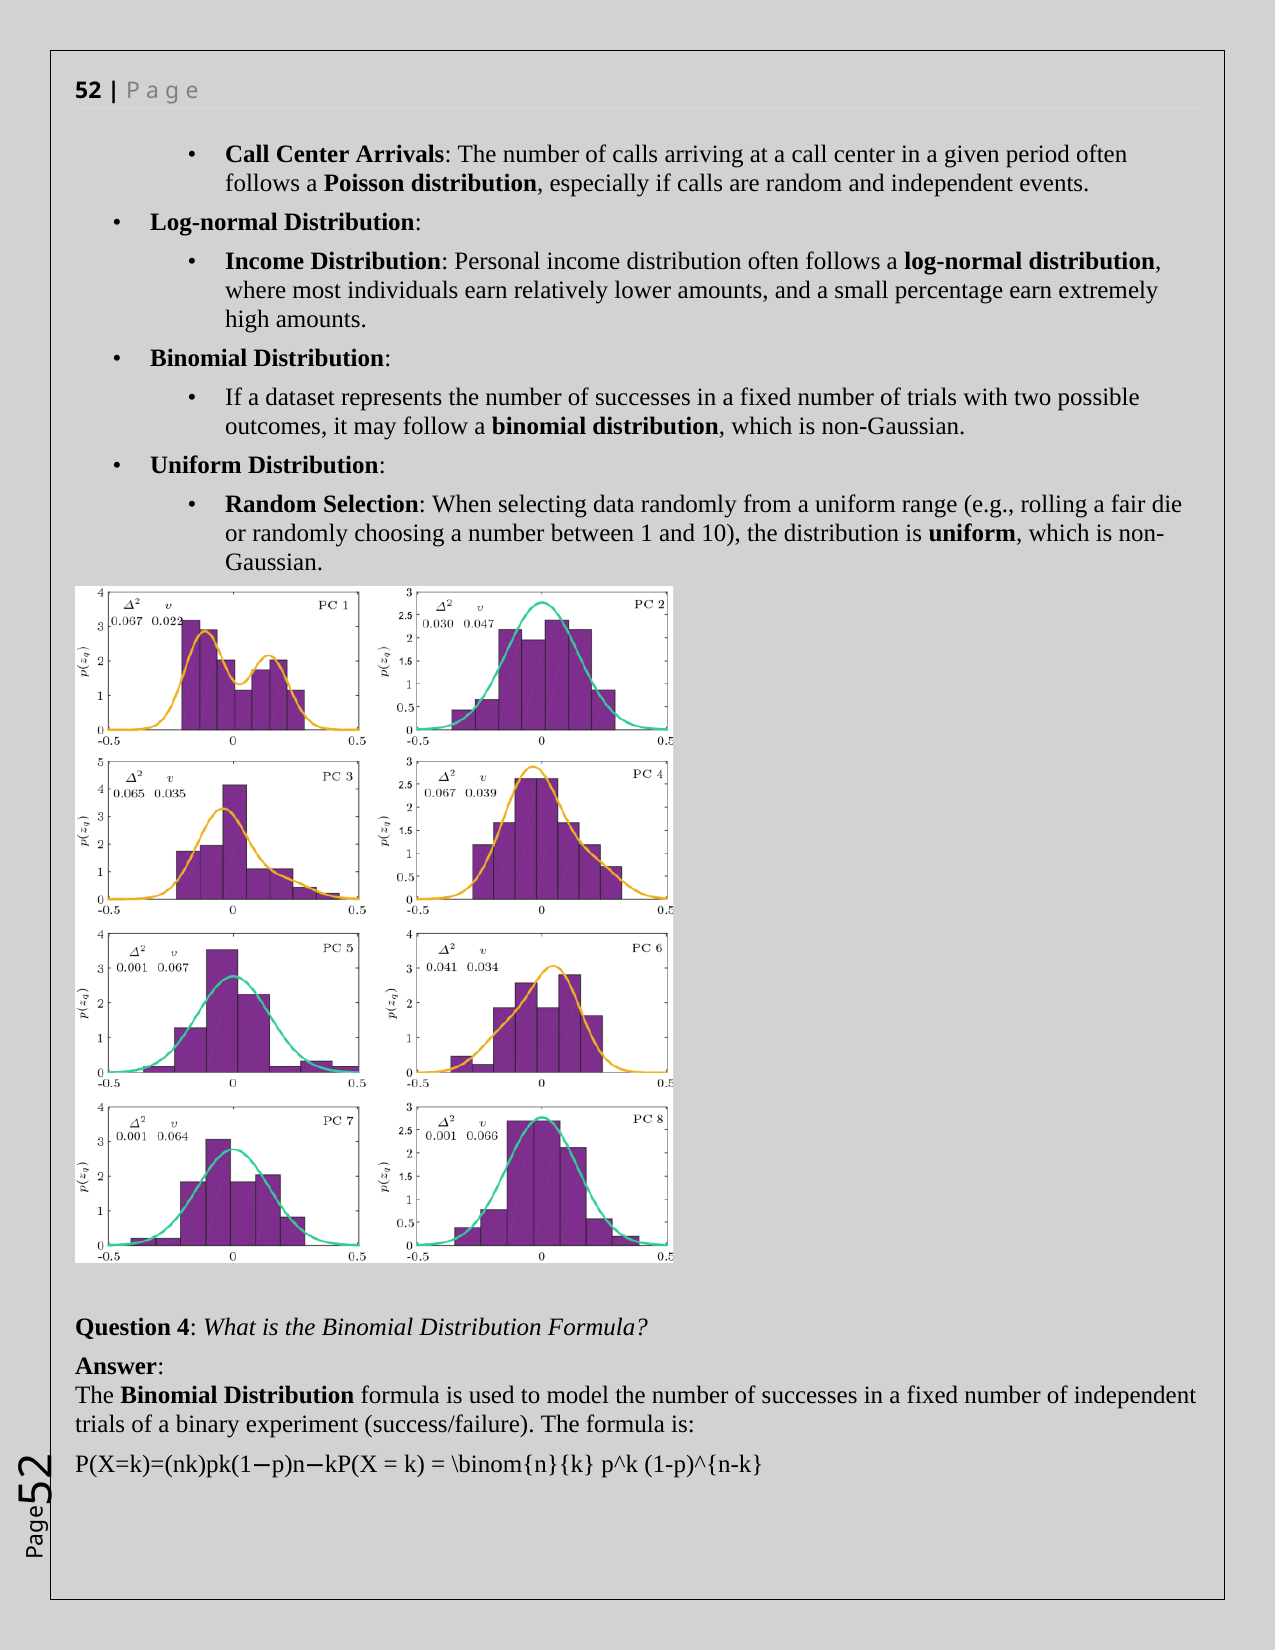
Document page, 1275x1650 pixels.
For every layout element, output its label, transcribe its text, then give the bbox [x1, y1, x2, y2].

list Random Selection: When selecting data randomly from a uniform range (e.g., rolling a fair die or randomly choosing a number between 1 and 10), the distribution is uniform, which is non-Gaussian. [187, 489, 1200, 576]
list Log-normal Distribution: [112, 207, 1200, 236]
list Income Distribution: Personal income distribution often follows a log-normal distribution, where most individuals earn relatively lower amounts, and a small percentage earn extremely high amounts. [187, 246, 1200, 333]
text P(X=k)=(nk)pk(1−p)n−kP(X = k) = \binom{n}{k} p^k (1-p)^{n-k} [75, 1448, 1200, 1478]
list If a dataset represents the number of successes in a fixed number of trials with two possible outcomes, it may follow a binomial distribution, which is non-Gaussian. [187, 382, 1200, 440]
list Call Center Arrivals: The number of calls arriving at a call center in a given period often follows a Poisson distribution, especially if calls are random and independent events. [187, 139, 1200, 197]
text Question 4: What is the Binomial Distribution Formula? [75, 1312, 1200, 1341]
list Binomial Distribution: [112, 343, 1200, 372]
text Answer: The Binomial Distribution formula is used to model the number of successes in a fixed number of independent trials of a binary experiment (success/failure). The formula is: [75, 1351, 1200, 1437]
list Uniform Distribution: [112, 450, 1200, 479]
picture [75, 586, 674, 1263]
